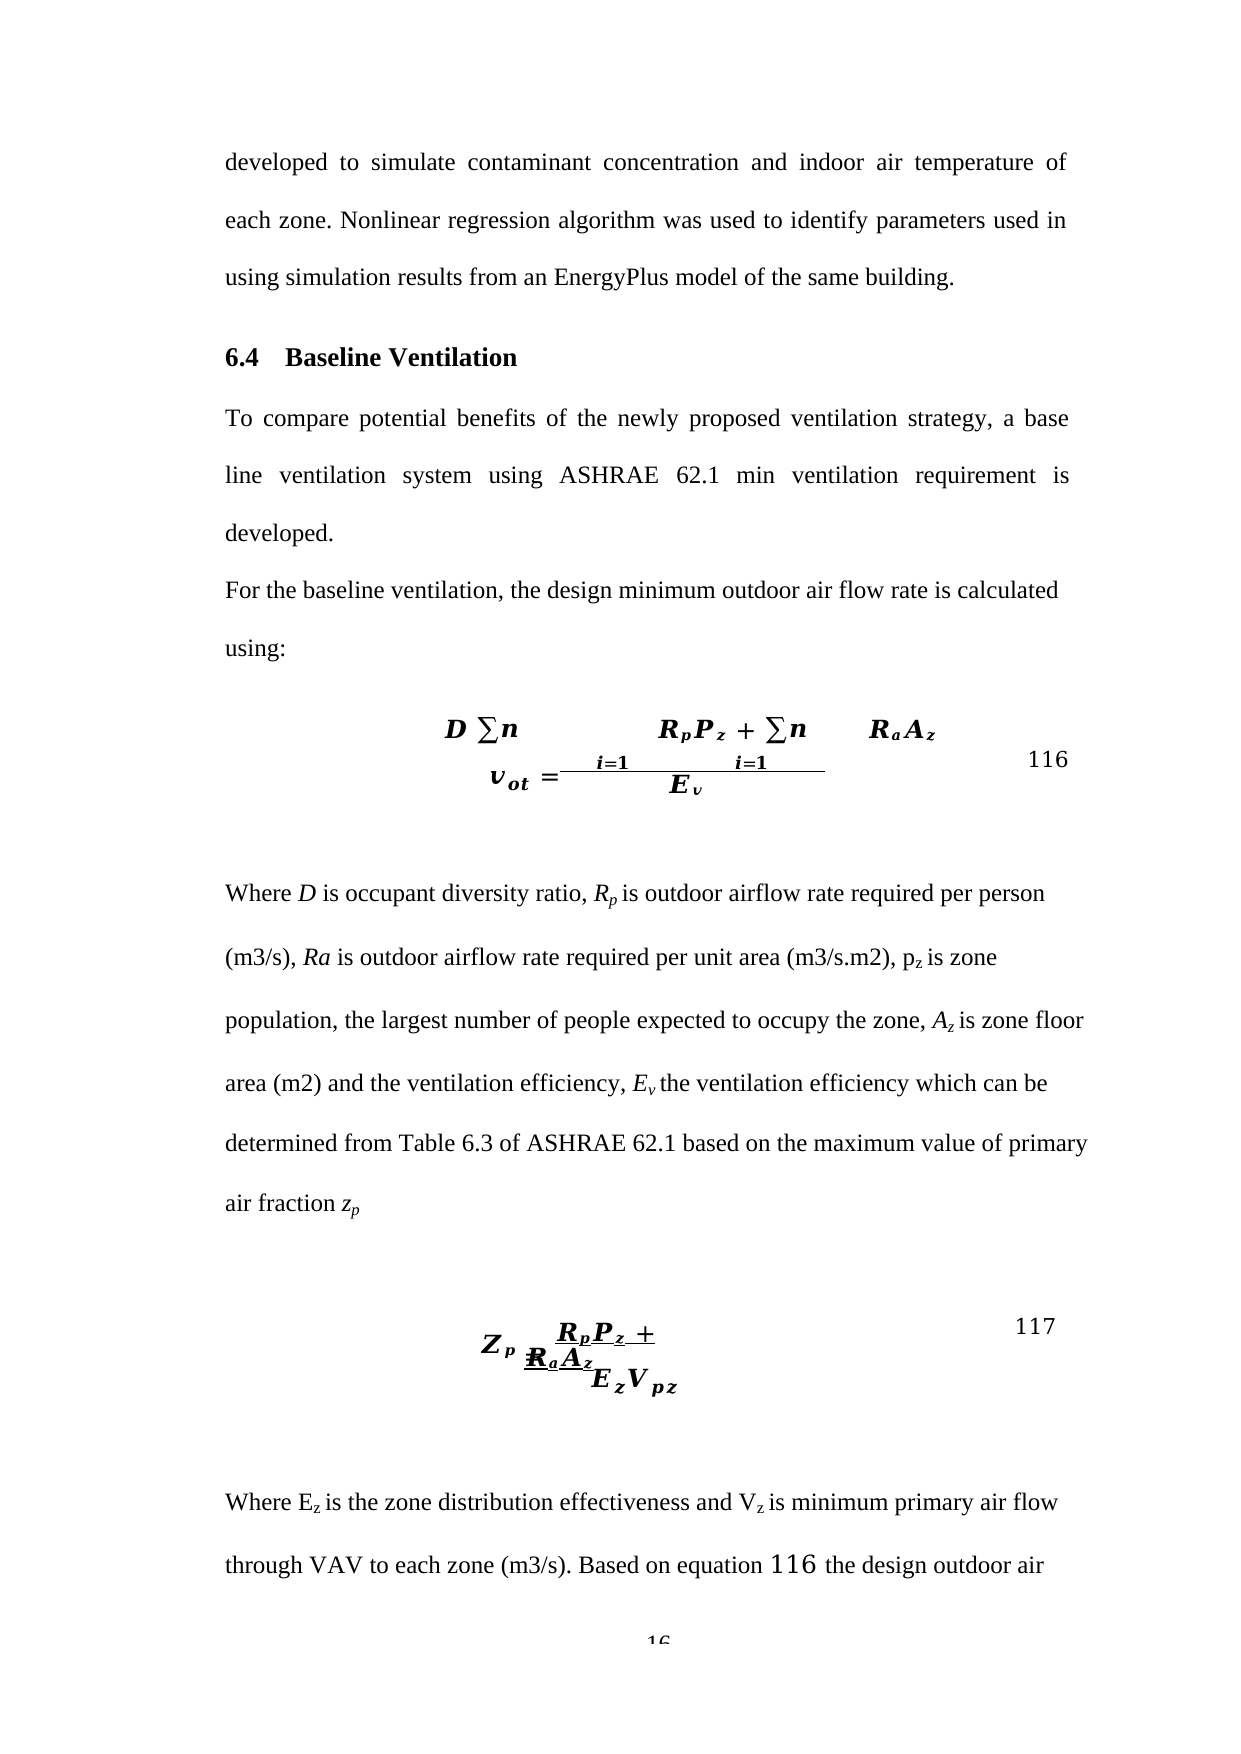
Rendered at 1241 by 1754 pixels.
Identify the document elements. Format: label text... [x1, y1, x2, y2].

subtitle Baseline Ventilation [225, 341, 1178, 372]
text 116 [1027, 746, 1178, 772]
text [225, 1487, 1089, 1579]
text For the baseline ventilation, the design minimum outdoor air flow rate is calculated using: [225, 575, 1059, 662]
text 𝑫 ∑𝒏 𝑹𝒑𝑷𝒛 + ∑𝒏 𝑹𝒂𝑨𝒛 [201, 727, 487, 741]
text 𝑫 ∑𝒏 𝑹𝒑𝑷𝒛 + ∑𝒏 𝑹𝒂𝑨𝒛 [771, 727, 1178, 741]
text 117 [1014, 1312, 1178, 1339]
text 𝑬𝒛𝑽𝒑𝒛 [589, 1372, 696, 1399]
text developed to simulate contaminant concentration and indoor air temperature of each zone. Nonlinear regression algorithm was used to identify parameters used in using simulation results from an EnergyPlus model of the same building. [225, 147, 1068, 291]
text 𝒗𝒐𝒕 = 𝒊=𝟏 𝒊=𝟏 [488, 744, 824, 776]
text Where D is occupant diversity ratio, Rp is outdoor airflow rate required per person (m3/s), Ra is outdoor airflow rate required per unit area (m3/s.m2), pz is zone population, the largest number of people expected to occupy the zone, Az is zone floor area (m2) and the ventilation efficiency, Ev the ventilation efficiency which can be determined from Table 6.3 of ASHRAE 62.1 based on the maximum value of primary air fraction zp [225, 878, 1090, 1221]
text = 𝑹𝒑𝑷𝒛 + 𝑹𝒂𝑨𝒛 [524, 1310, 696, 1372]
text To compare potential benefits of the newly proposed ventilation strategy, a base line ventilation system using ASHRAE 62.1 min ventilation requirement is developed. [225, 403, 1070, 547]
text 𝒁𝒑 [175, 1329, 516, 1359]
text 𝑬𝒗 [175, 776, 703, 797]
text 𝑫 ∑𝒏 𝑹𝒑𝑷𝒛 + ∑𝒏 𝑹𝒂𝑨𝒛 [482, 727, 776, 741]
